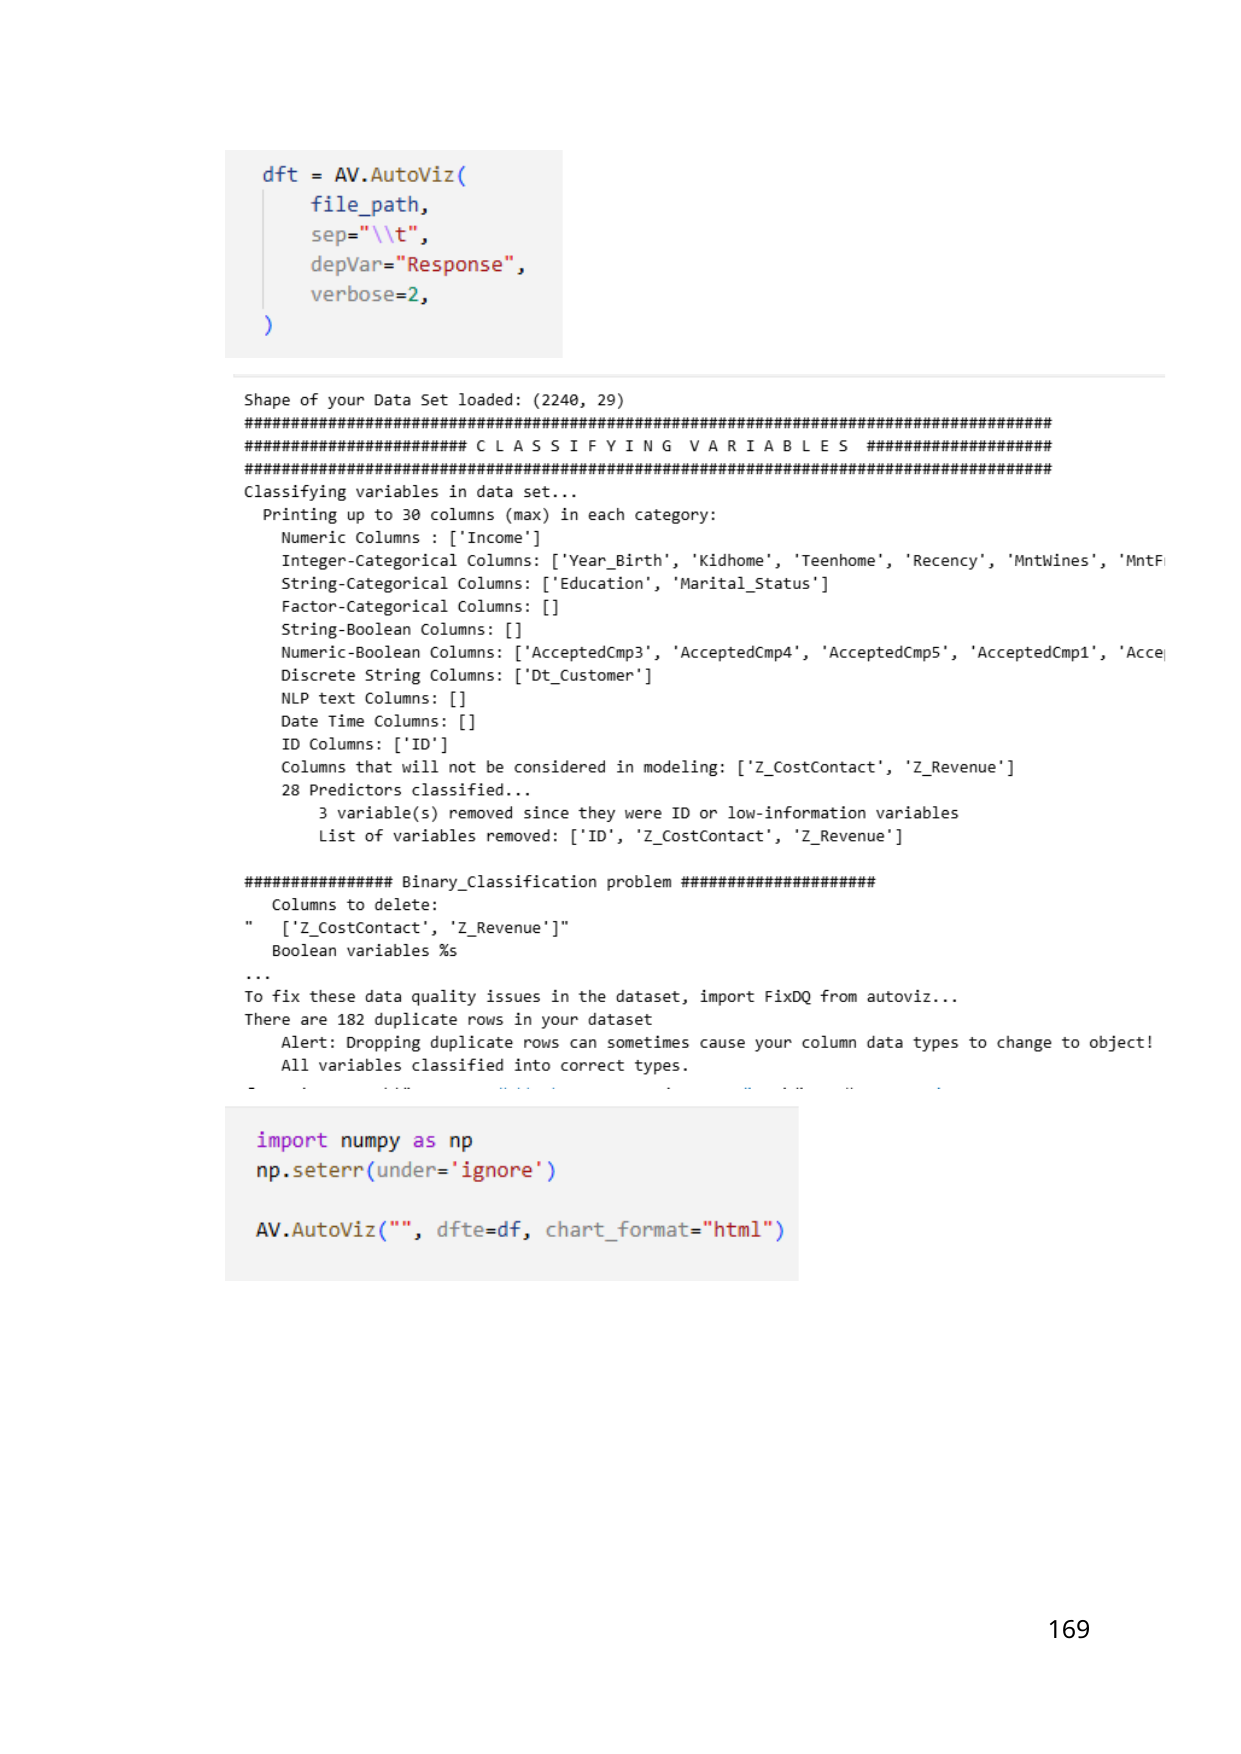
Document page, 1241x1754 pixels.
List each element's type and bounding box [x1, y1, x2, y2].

picture [225, 1105, 799, 1281]
picture [225, 374, 1166, 1089]
picture [225, 150, 563, 358]
